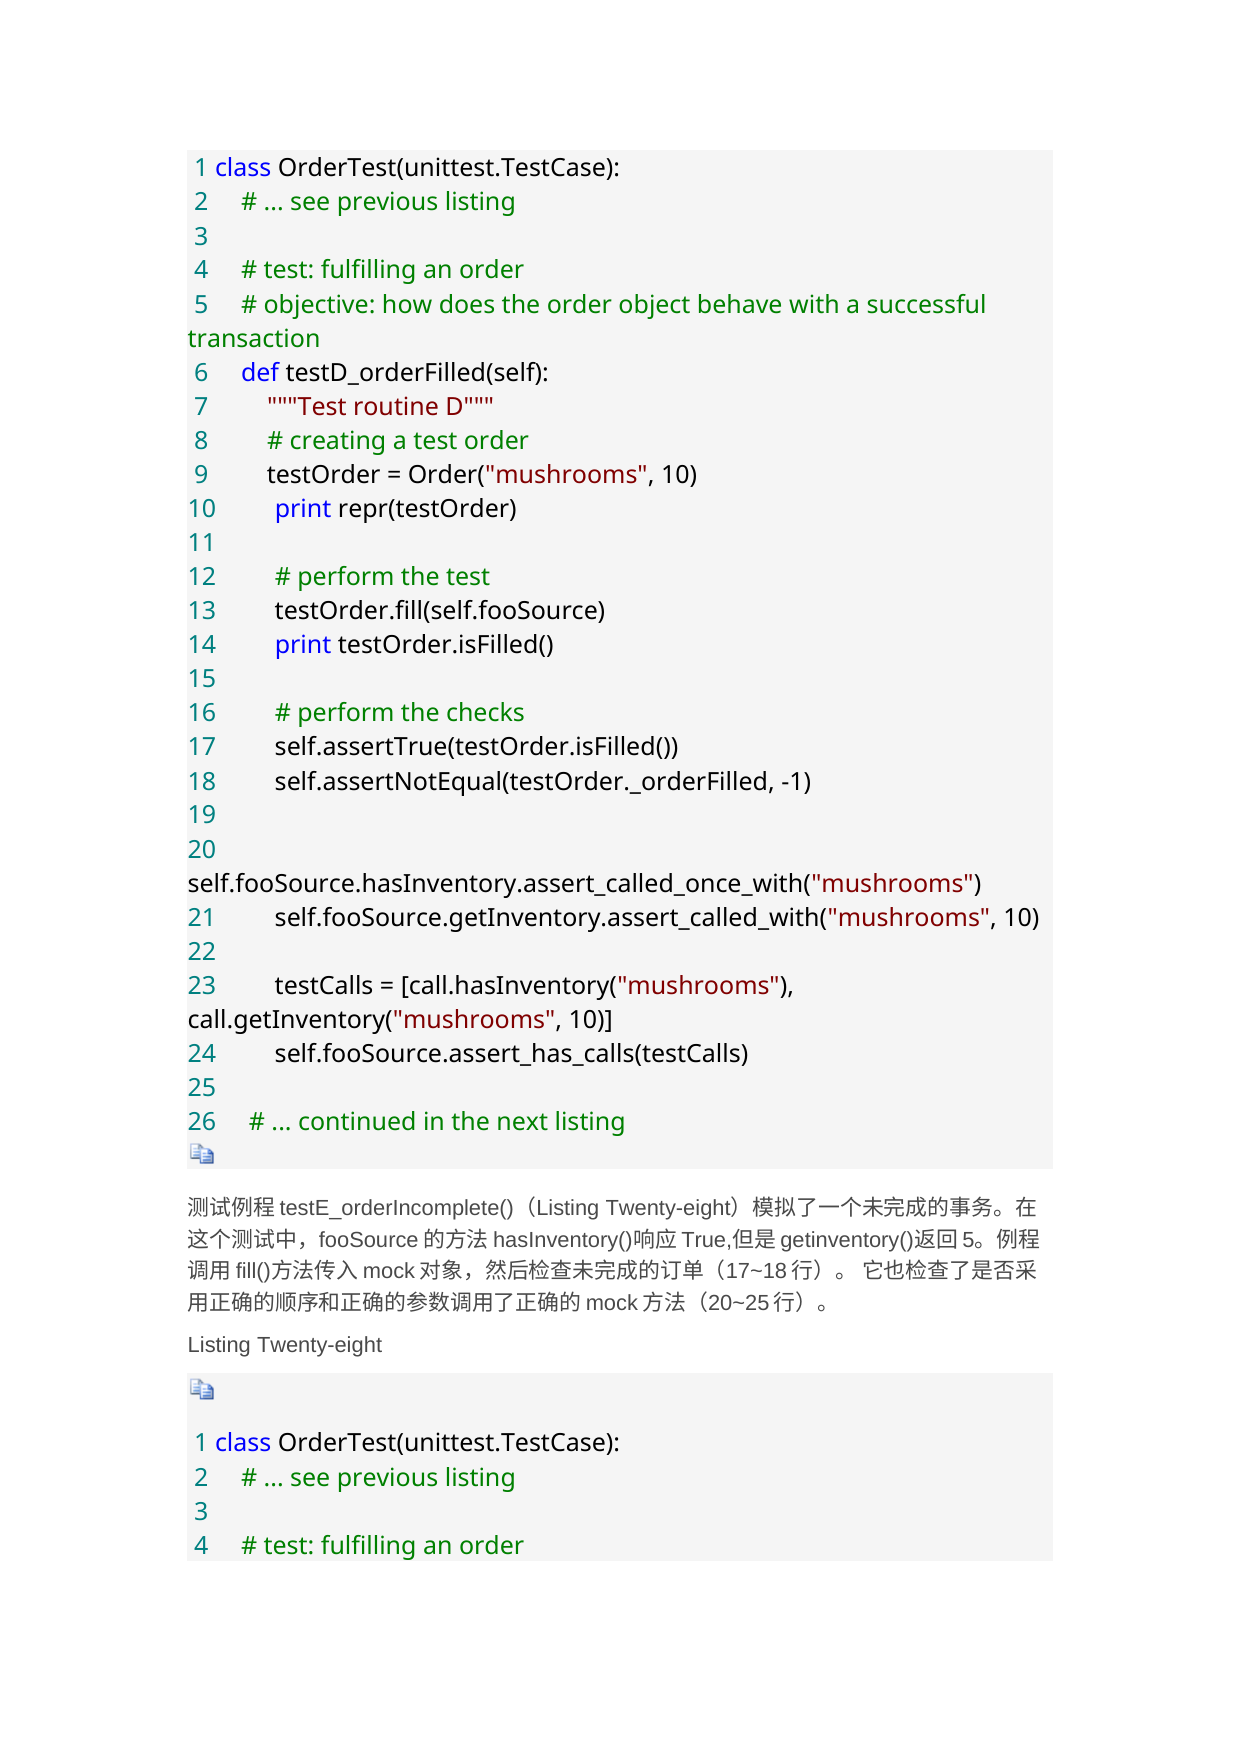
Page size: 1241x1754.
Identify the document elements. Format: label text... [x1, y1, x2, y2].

text 测试例程testE_orderIncomplete()（Listing Twenty-eight）模拟了一个未完成的事务。在这个测试中，fooSource的方法hasInventory()响应True,但是getinventory()返回5。例程调用fill()方法传入mock对象，然后检查未完成的订单（17~18行）。 它也检查了是否采用正确的顺序和正确的参数调用了正确的mock方法（20~25行）。 [187, 1190, 1053, 1317]
text 2 # ... see previous listing [187, 184, 1053, 218]
text 3 [187, 1493, 1053, 1527]
text 21 self.fooSource.getInventory.assert_called_with("mushrooms", 10) [187, 899, 1053, 933]
text 14 print testOrder.isFilled() [187, 627, 1053, 661]
text 8 # creating a test order [187, 422, 1053, 457]
text 17 self.assertTrue(testOrder.isFilled()) [187, 729, 1053, 763]
text 5 # objective: how does the order object behave with a successful transaction [187, 286, 1053, 354]
text 13 testOrder.fill(self.fooSource) [187, 593, 1053, 627]
text 7 """Test routine D""" [187, 388, 1053, 422]
text 1 class OrderTest(unittest.TestCase): [187, 150, 1053, 184]
text 6 def testD_orderFilled(self): [187, 354, 1053, 388]
text 4 # test: fulfilling an order [187, 1527, 1053, 1561]
text 2 # ... see previous listing [187, 1459, 1053, 1493]
text Listing Twenty-eight [187, 1332, 1053, 1357]
picture [187, 1373, 219, 1405]
text 10 print repr(testOrder) [187, 491, 1053, 525]
text 4 # test: fulfilling an order [187, 252, 1053, 286]
text 3 [187, 218, 1053, 252]
text 24 self.fooSource.assert_has_calls(testCalls) [187, 1036, 1053, 1070]
text 23 testCalls = [call.hasInventory("mushrooms"), call.getInventory("mushrooms", 10)] [187, 967, 1053, 1036]
text 16 # perform the checks [187, 695, 1053, 729]
text 1 class OrderTest(unittest.TestCase): [187, 1425, 1053, 1459]
text 25 [187, 1070, 1053, 1104]
text 12 # perform the test [187, 559, 1053, 593]
text 18 self.assertNotEqual(testOrder._orderFilled, -1) [187, 763, 1053, 797]
text 26 # ... continued in the next listing [187, 1104, 1053, 1138]
text 19 [187, 797, 1053, 831]
text 20 self.fooSource.hasInventory.assert_called_once_with("mushrooms") [187, 831, 1053, 899]
picture [187, 1137, 219, 1169]
text 22 [187, 933, 1053, 967]
text 9 testOrder = Order("mushrooms", 10) [187, 457, 1053, 491]
text 15 [187, 661, 1053, 695]
text 11 [187, 525, 1053, 559]
